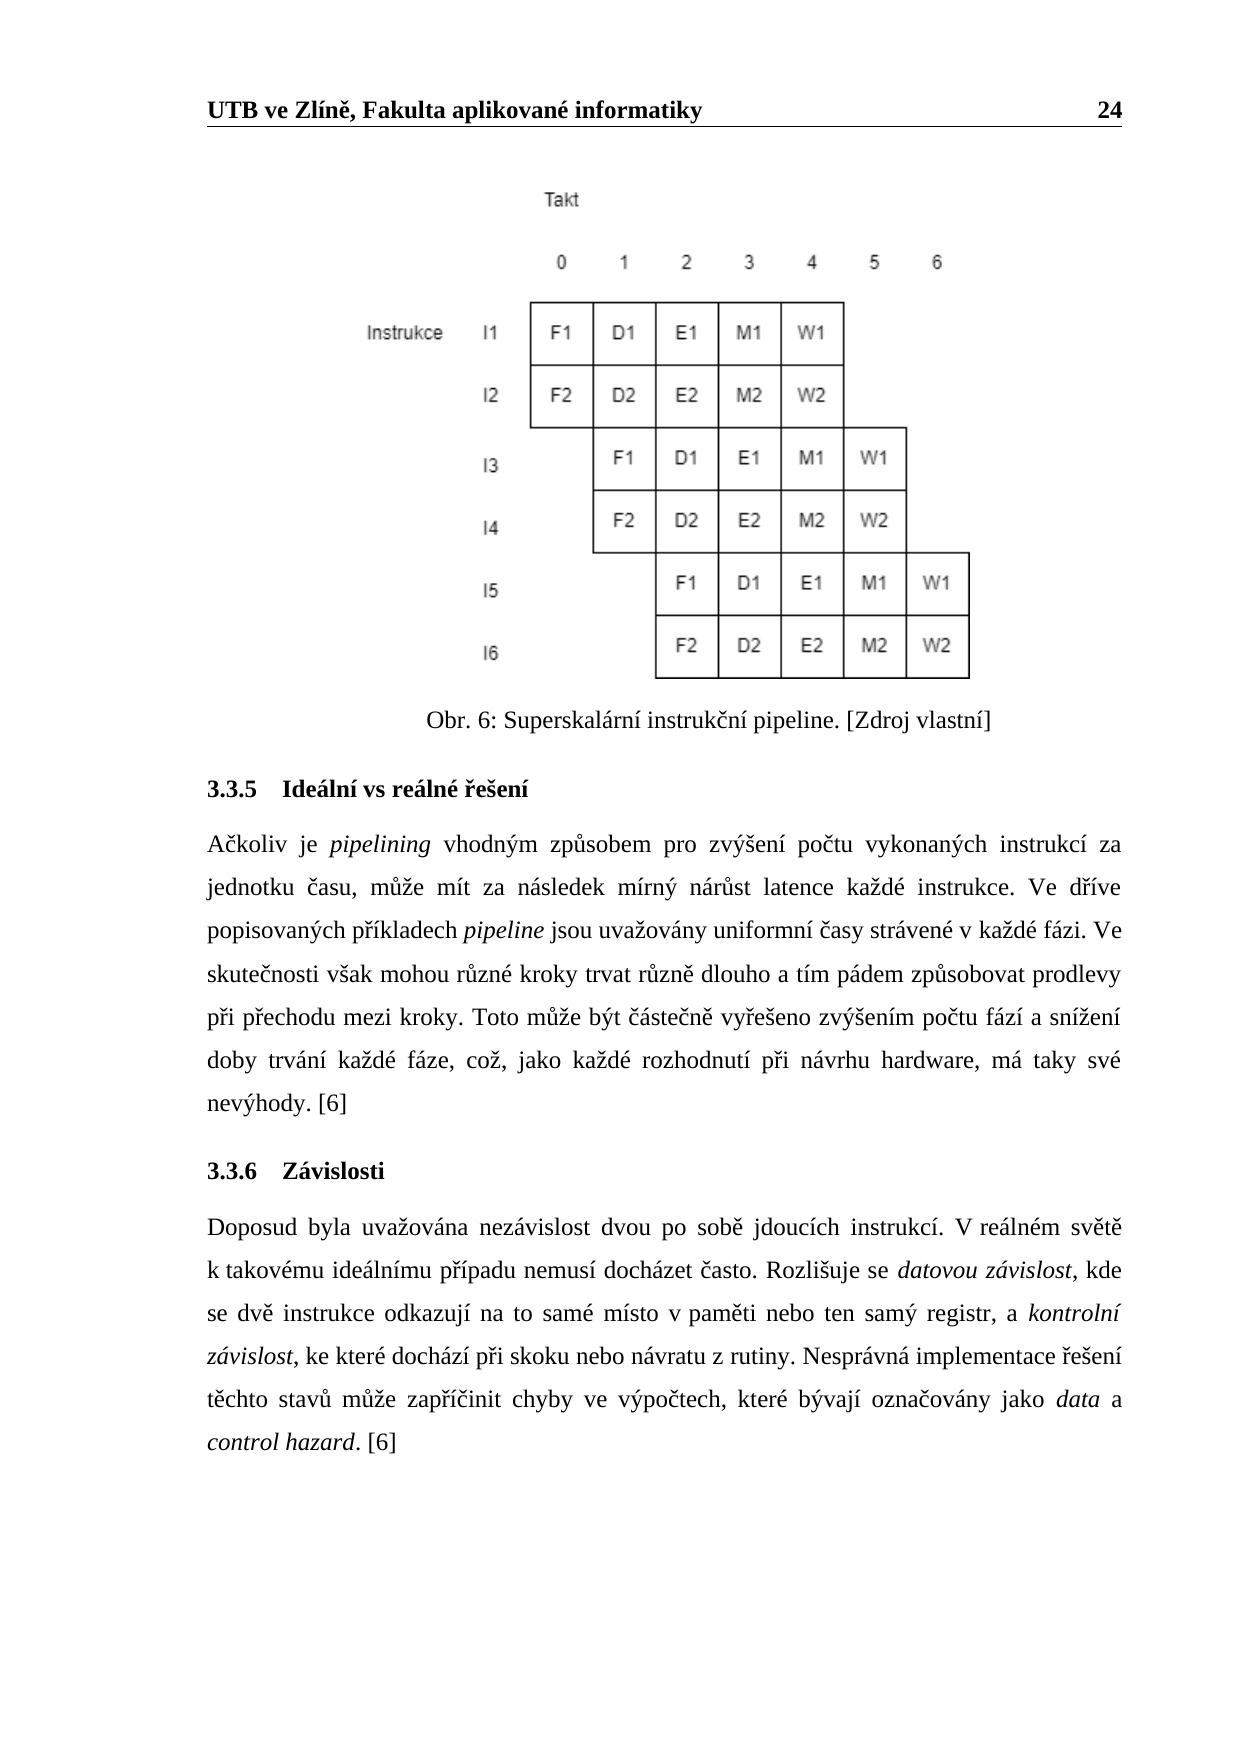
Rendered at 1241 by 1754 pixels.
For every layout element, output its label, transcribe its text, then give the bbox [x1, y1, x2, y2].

text Doposud byla uvažována nezávislost dvou po sobě jdoucích instrukcí. V reálném světě k takovému ideálnímu případu nemusí docházet často. Rozlišuje se datovou závislost, kde se dvě instrukce odkazují na to samé místo v paměti nebo ten samý registr, a kontrolní závislost, ke které dochází při skoku nebo návratu z rutiny. Nesprávná implementace řešení těchto stavů může zapříčinit chyby ve výpočtech, které bývají označovány jako data a control hazard. [6] [207, 1212, 1122, 1456]
subtitle Závislosti [207, 1156, 1122, 1185]
text Ačkoliv je pipelining vhodným způsobem pro zvýšení počtu vykonaných instrukcí za jednotku času, může mít za následek mírný nárůst latence každé instrukce. Ve dříve popisovaných příkladech pipeline jsou uvažovány uniformní časy strávené v každé fázi. Ve skutečnosti však mohou různé kroky trvat různě dlouho a tím pádem způsobovat prodlevy při přechodu mezi kroky. Toto může být částečně vyřešeno zvýšením počtu fází a snížení doby trvání každé fáze, což, jako každé rozhodnutí při návrhu hardware, má taky své nevýhody. [6] [207, 829, 1122, 1117]
picture [358, 177, 970, 679]
subtitle Ideální vs reálné řešení [207, 774, 1122, 802]
